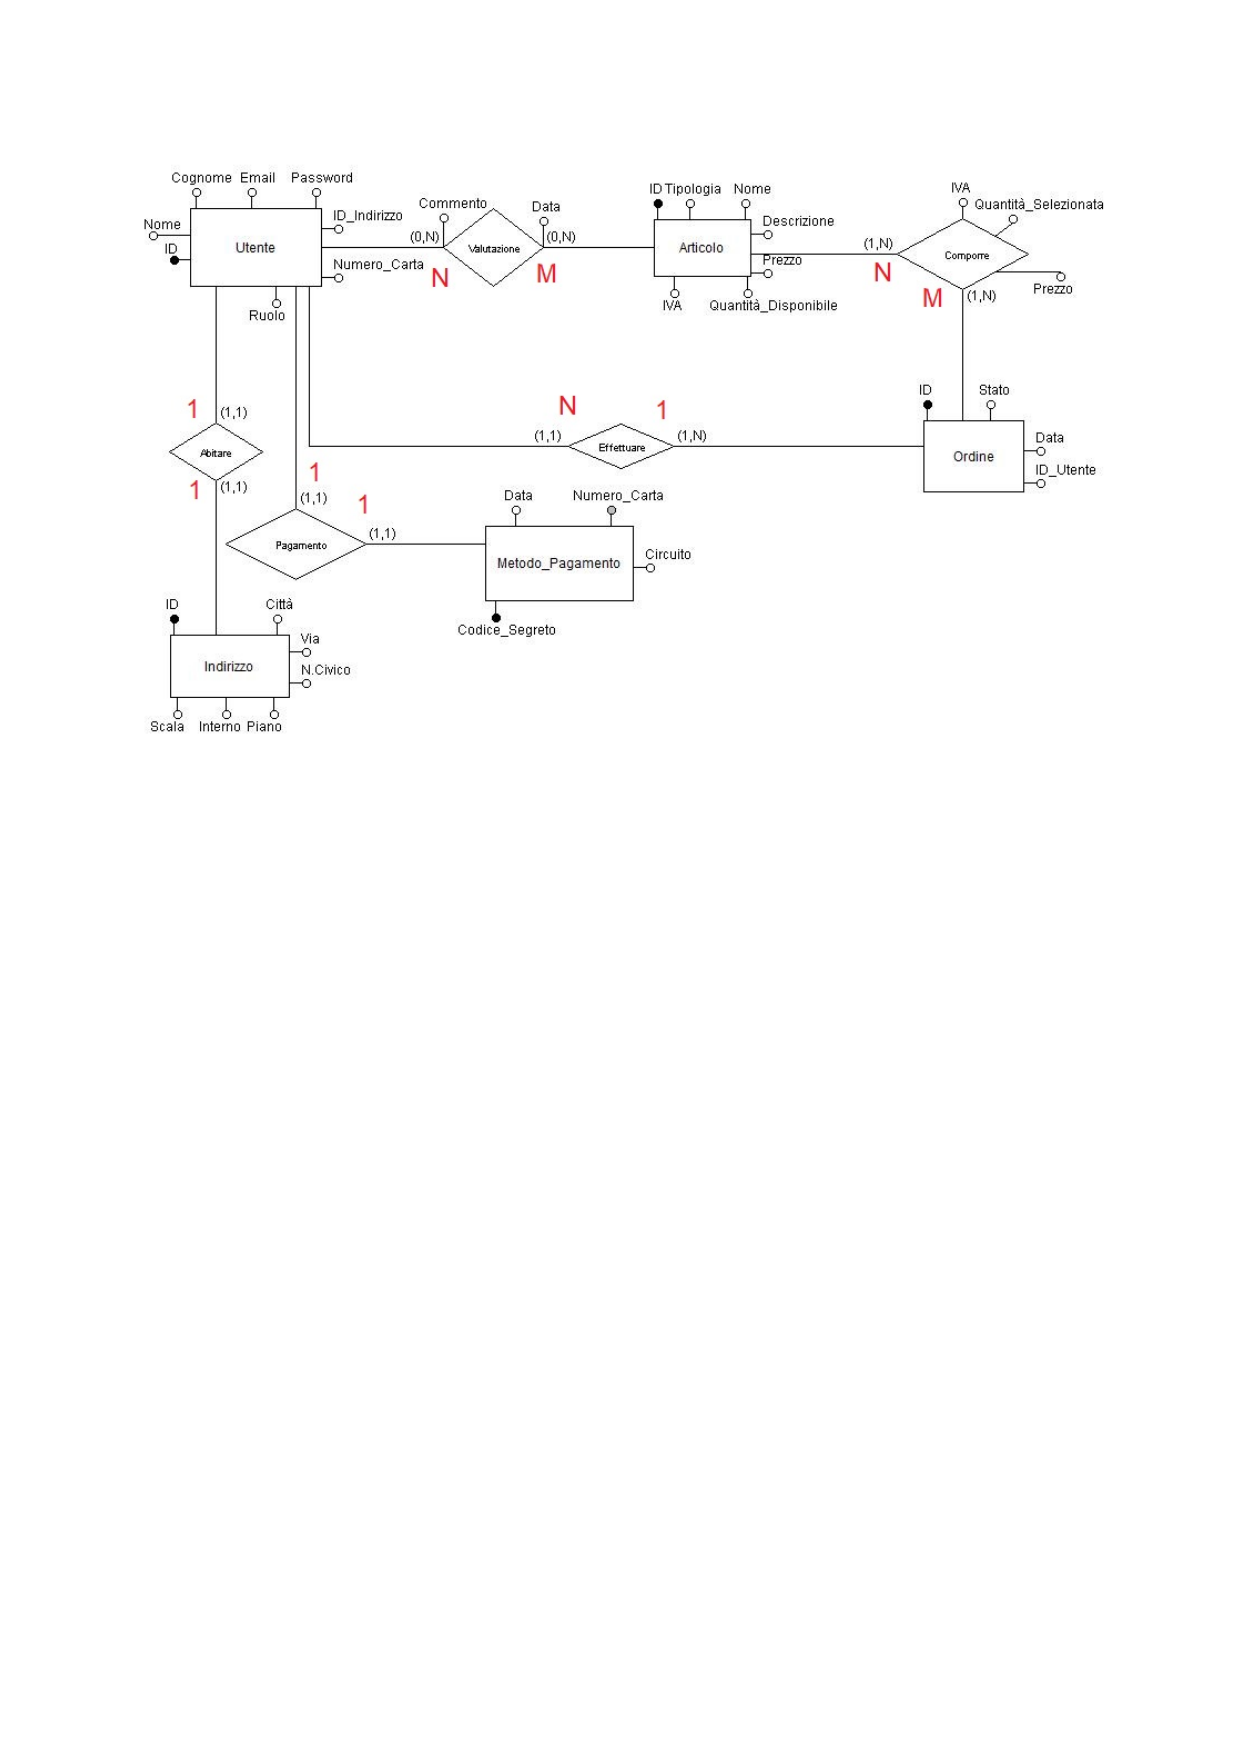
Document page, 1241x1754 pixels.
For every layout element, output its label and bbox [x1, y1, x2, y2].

picture [118, 147, 1122, 758]
